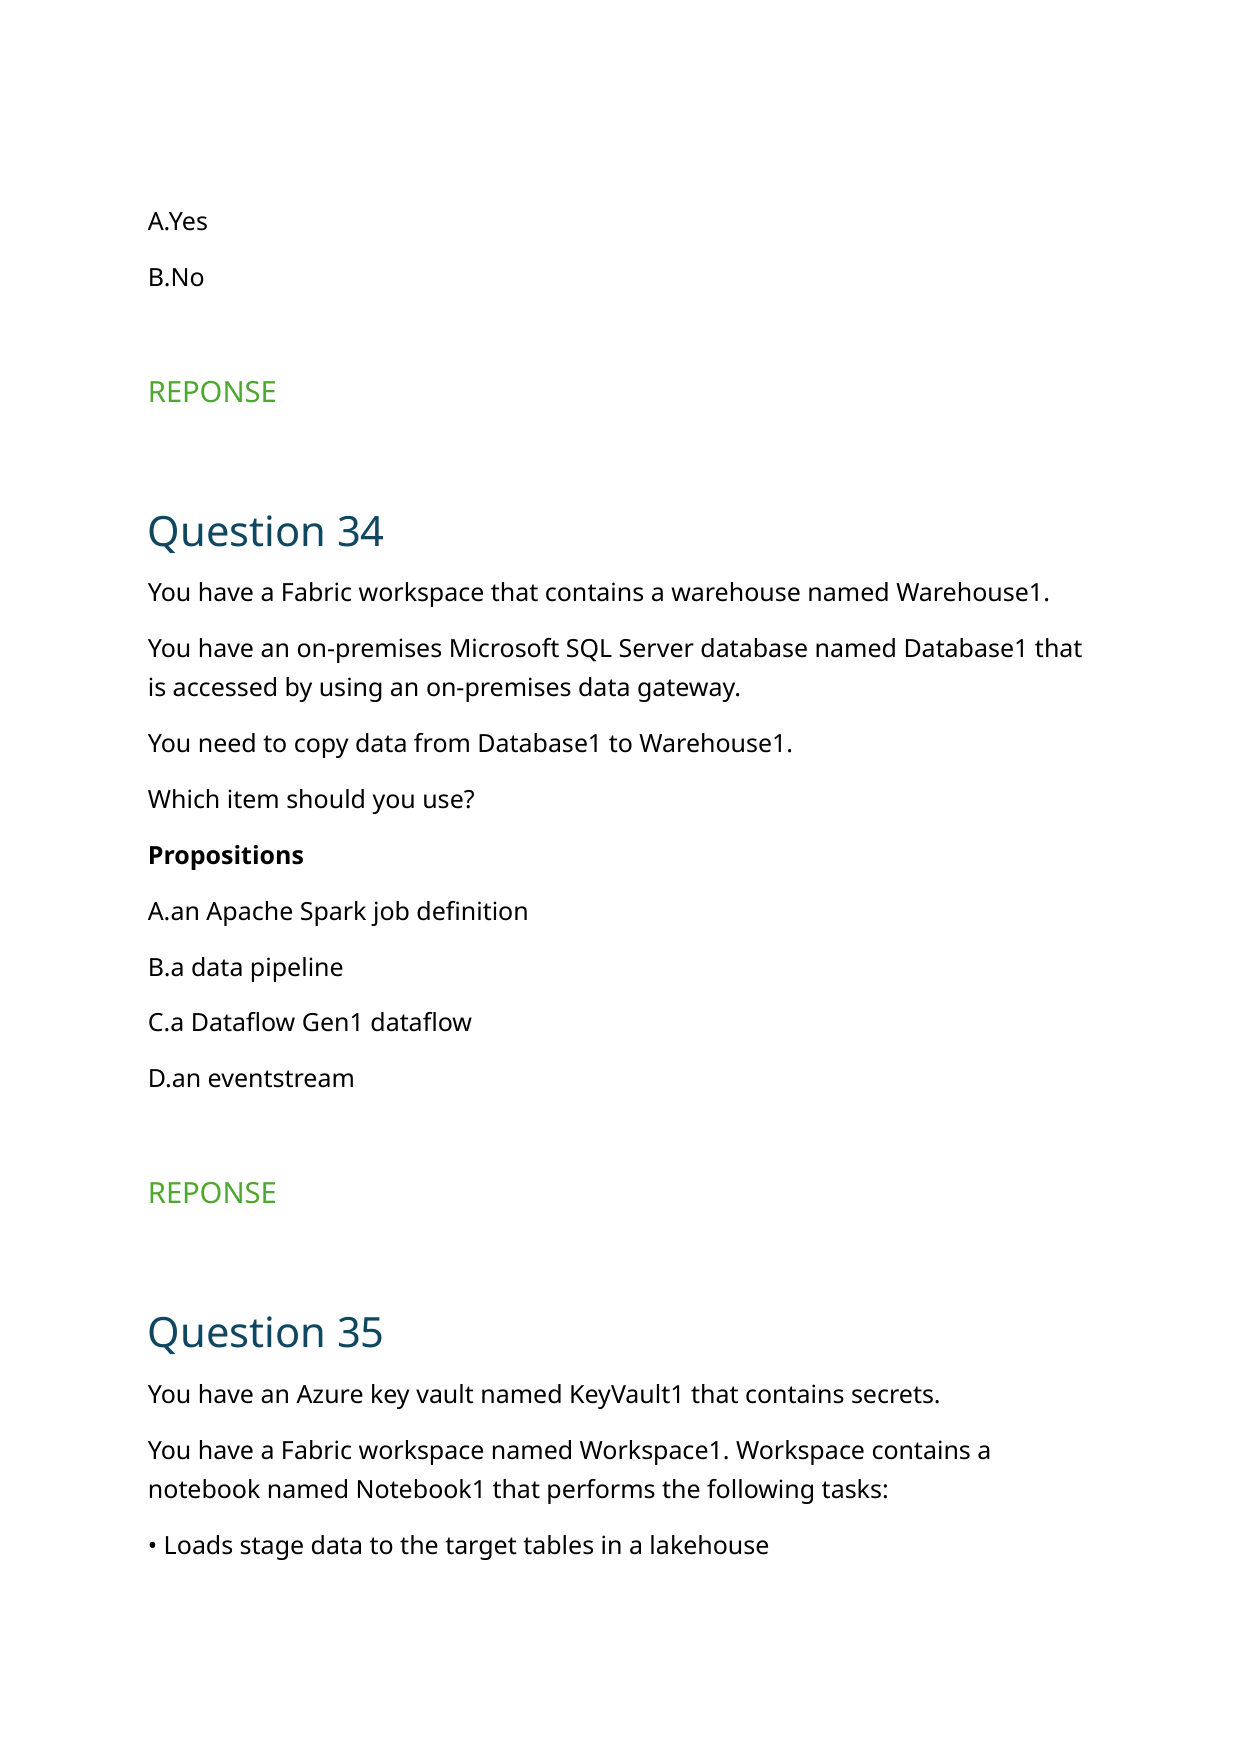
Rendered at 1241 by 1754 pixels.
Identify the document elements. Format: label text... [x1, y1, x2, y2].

text B.a data pipeline [148, 949, 1093, 983]
text You need to copy data from Database1 to Warehouse1. [148, 726, 1093, 760]
text You have a Fabric workspace named Workspace1. Workspace contains a notebook named Notebook1 that performs the following tasks: [148, 1433, 1093, 1506]
text You have an on-premises Microsoft SQL Server database named Database1 that is accessed by using an on-premises data gateway. [148, 631, 1093, 704]
text • Loads stage data to the target tables in a lakehouse [148, 1528, 1093, 1562]
text C.a Dataflow Gen1 dataflow [148, 1005, 1093, 1039]
text D.an eventstream [148, 1061, 1093, 1095]
text A.Yes [148, 203, 1093, 237]
subtitle REPONSE [148, 1173, 1093, 1212]
subtitle Question 35 [148, 1303, 1093, 1360]
text Propositions [148, 838, 1093, 872]
subtitle Question 34 [148, 502, 1093, 558]
text You have a Fabric workspace that contains a warehouse named Warehouse1. [148, 575, 1093, 609]
text Which item should you use? [148, 782, 1093, 816]
text B.No [148, 259, 1093, 293]
text You have an Azure key vault named KeyVault1 that contains secrets. [148, 1377, 1093, 1411]
subtitle REPONSE [148, 371, 1093, 411]
text A.an Apache Spark job definition [148, 893, 1093, 927]
